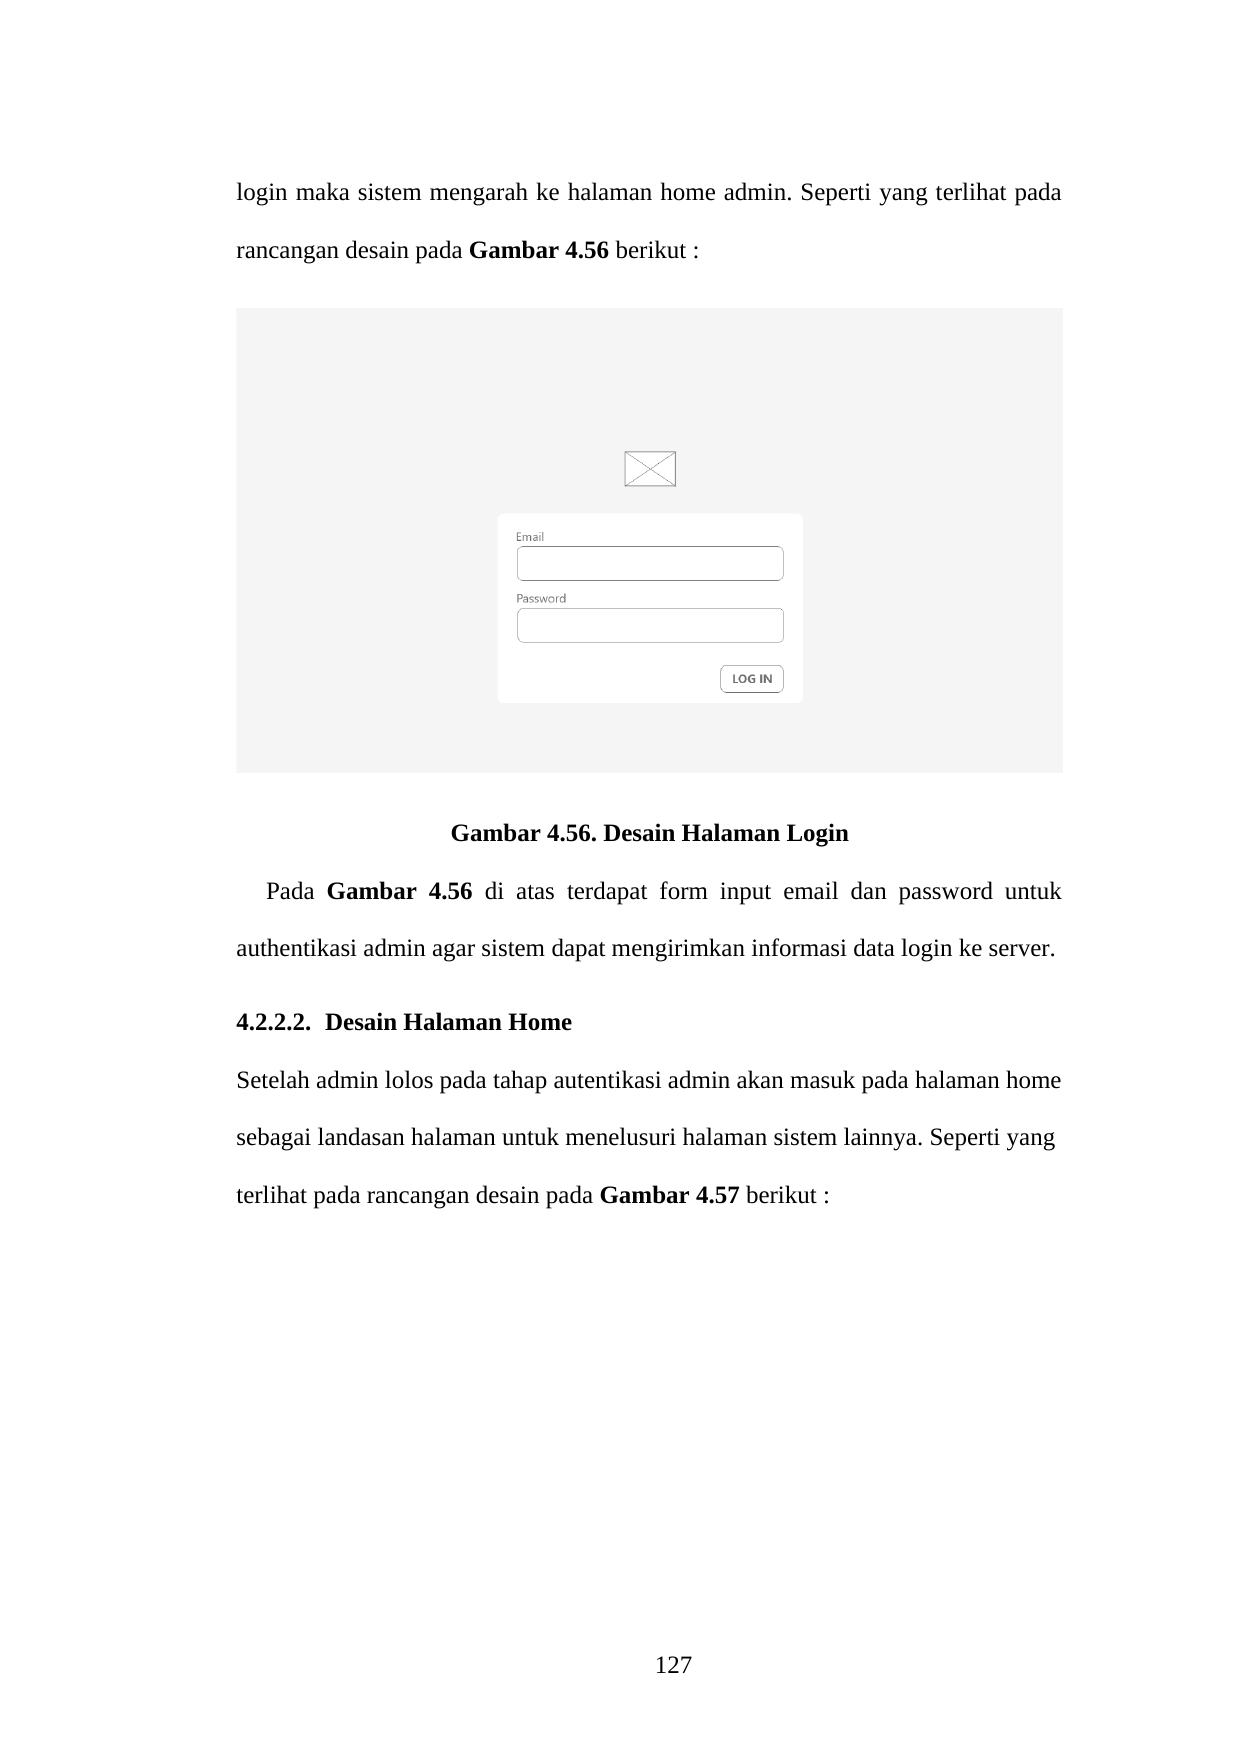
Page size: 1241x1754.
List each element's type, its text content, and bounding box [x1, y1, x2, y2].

picture [236, 308, 1063, 773]
subtitle Desain Halaman Home [236, 1007, 1063, 1036]
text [236, 177, 1063, 263]
